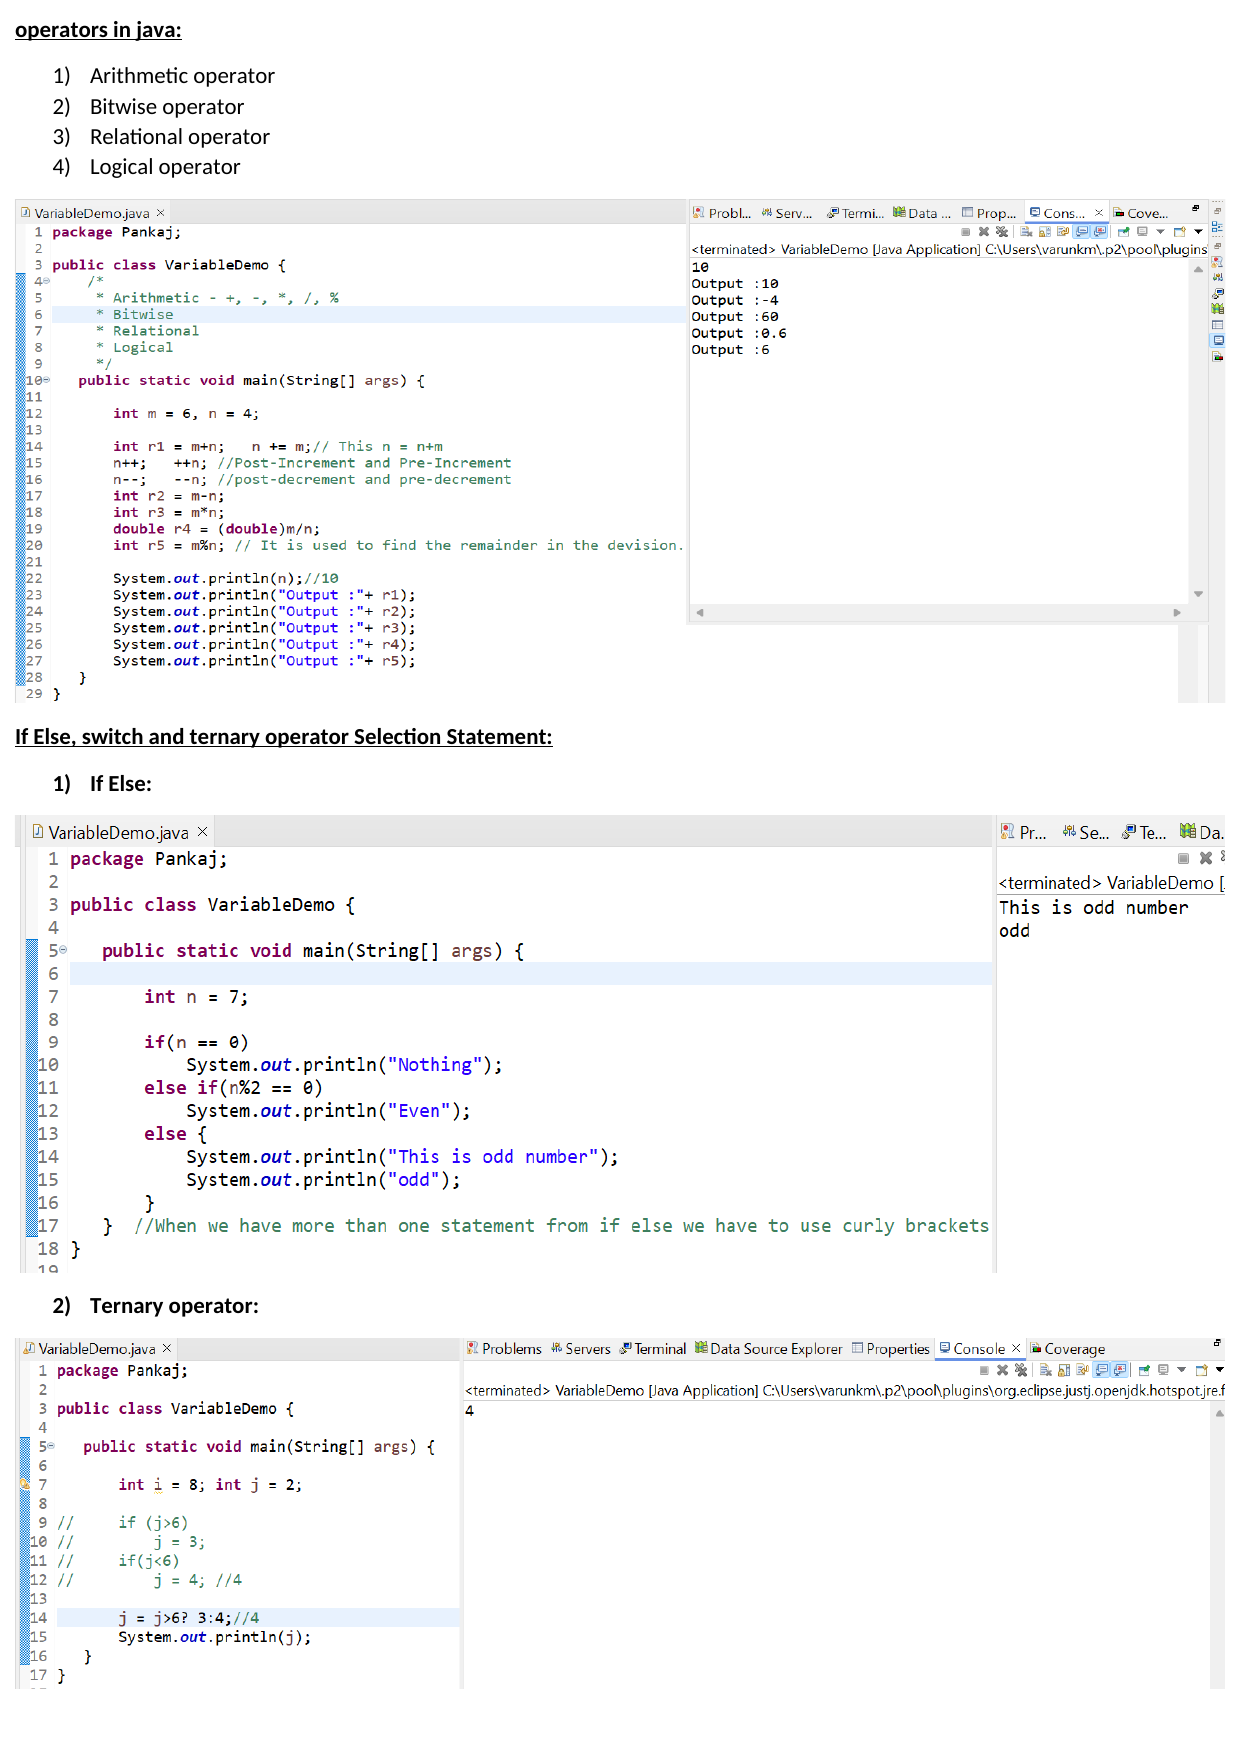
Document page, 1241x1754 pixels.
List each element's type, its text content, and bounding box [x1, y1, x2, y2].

text operators in java: [15, 15, 1226, 43]
list Arithmetic operator [52, 62, 1226, 90]
list Bitwise operator [52, 92, 1226, 120]
picture [14, 199, 1226, 703]
text If Else, switch and ternary operator Selection Statement: [15, 722, 1226, 750]
list Relational operator [52, 122, 1226, 150]
picture [14, 1338, 1225, 1689]
list Logical operator [52, 152, 1226, 180]
picture [14, 815, 1225, 1273]
list If Else: [52, 769, 1226, 797]
list Ternary operator: [52, 1292, 1226, 1319]
